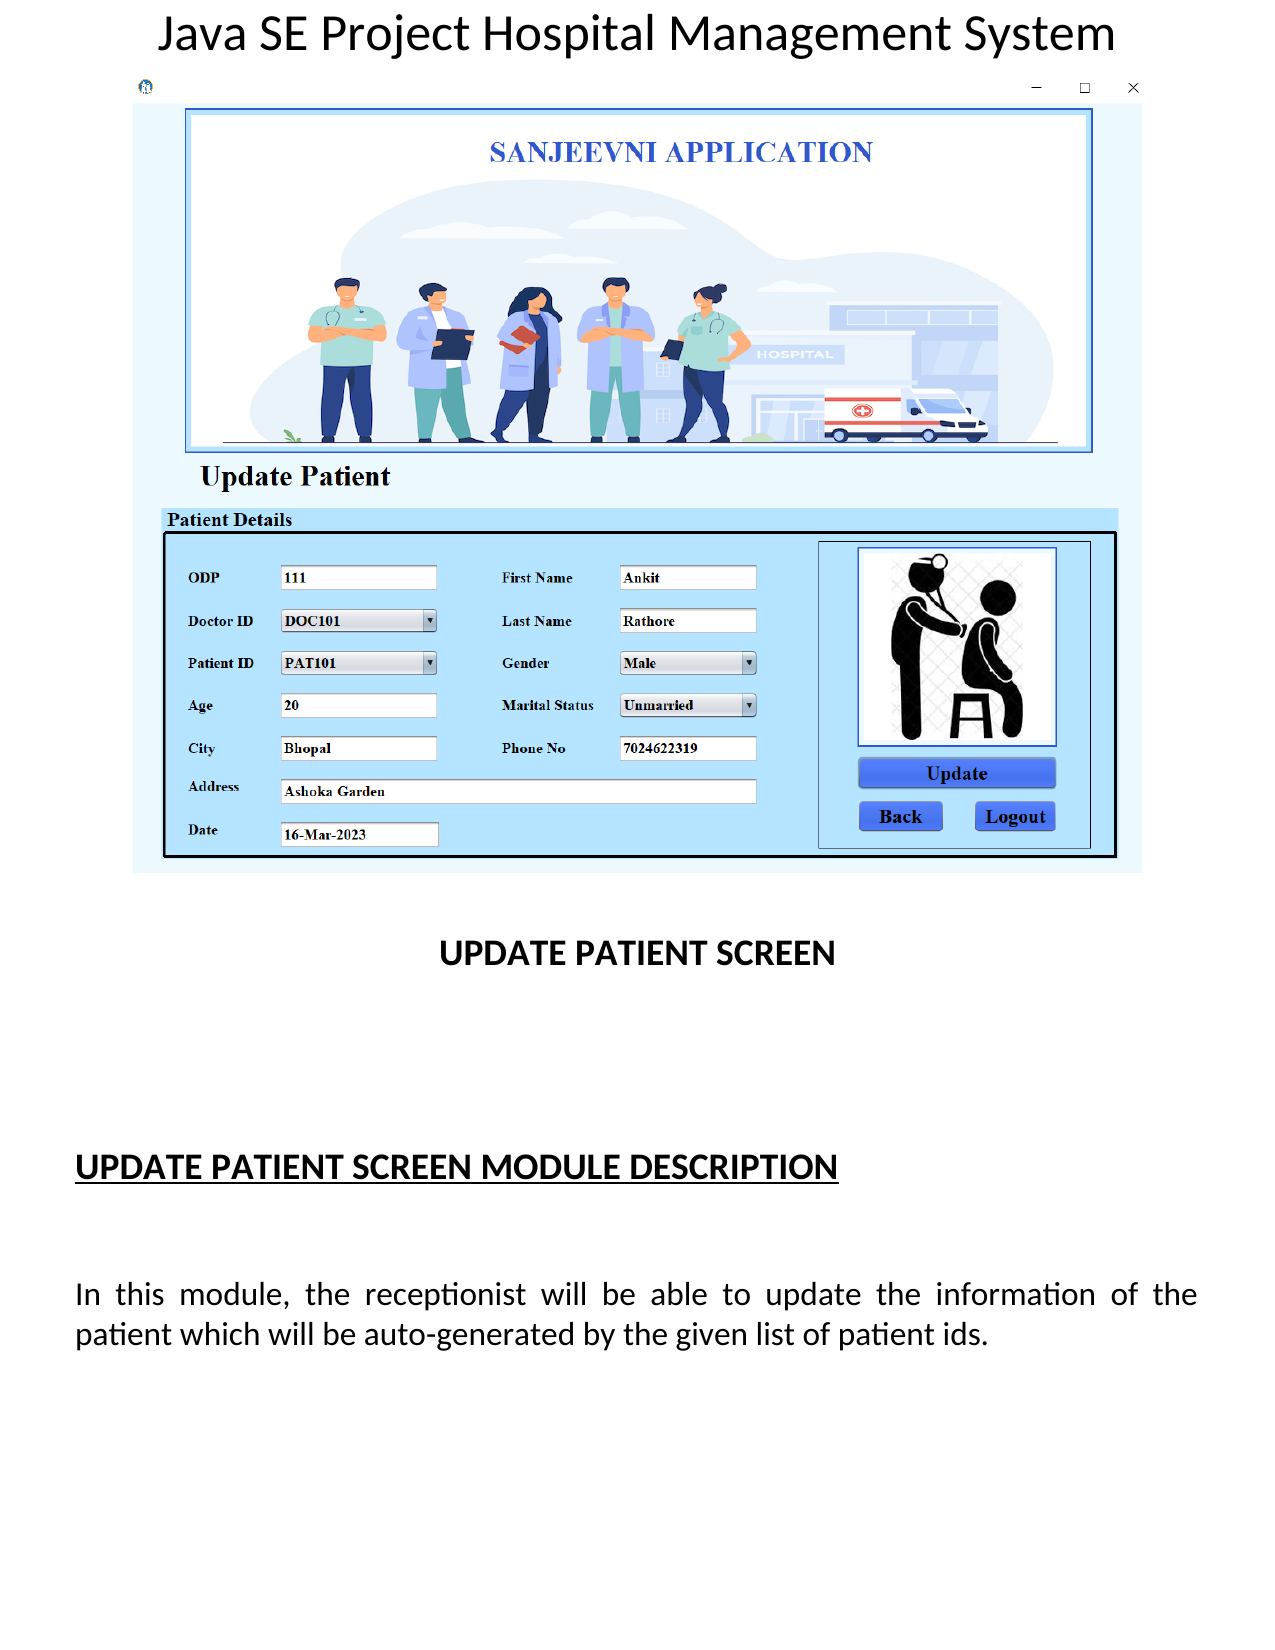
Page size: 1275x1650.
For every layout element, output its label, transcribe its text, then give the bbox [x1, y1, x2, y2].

text UPDATE PATIENT SCREEN MODULE DESCRIPTION [75, 1143, 1200, 1188]
text In this module, the receptionist will be able to update the information of the patient which will be auto-generated by the given list of patient ids. [75, 1273, 1200, 1354]
text UPDATE PATIENT SCREEN [75, 929, 1200, 974]
picture [132, 75, 1143, 873]
